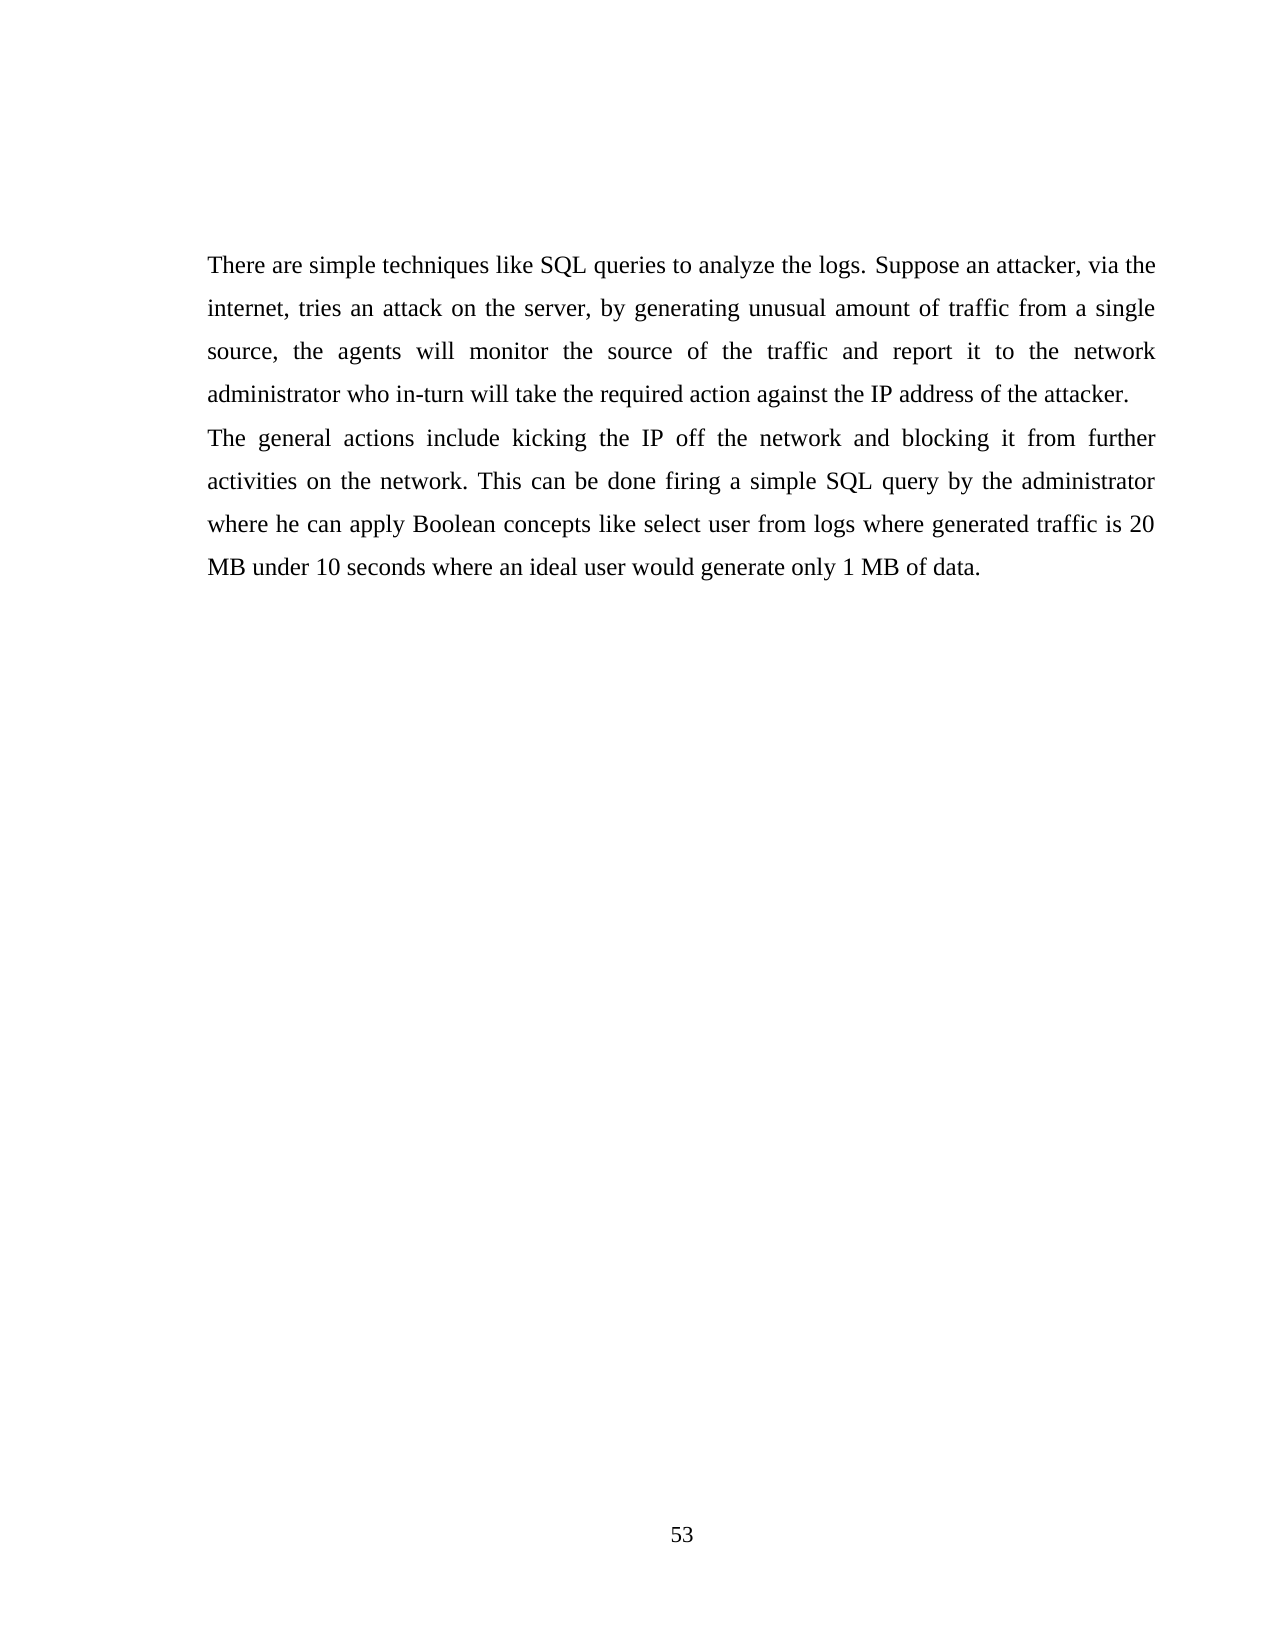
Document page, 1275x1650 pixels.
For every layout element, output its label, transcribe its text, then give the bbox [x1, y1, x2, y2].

text There are simple techniques like SQL queries to analyze the logs. Suppose an attacker, via the internet, tries an attack on the server, by generating unusual amount of traffic from a single source, the agents will monitor the source of the traffic and report it to the network administrator who in-turn will take the required action against the IP address of the attacker. [207, 250, 1156, 408]
text The general actions include kicking the IP off the network and blocking it from further activities on the network. This can be done firing a simple SQL query by the administrator where he can apply Boolean concepts like select user from logs where generated traffic is 20 MB under 10 seconds where an ideal user would generate only 1 MB of data. [207, 423, 1156, 581]
